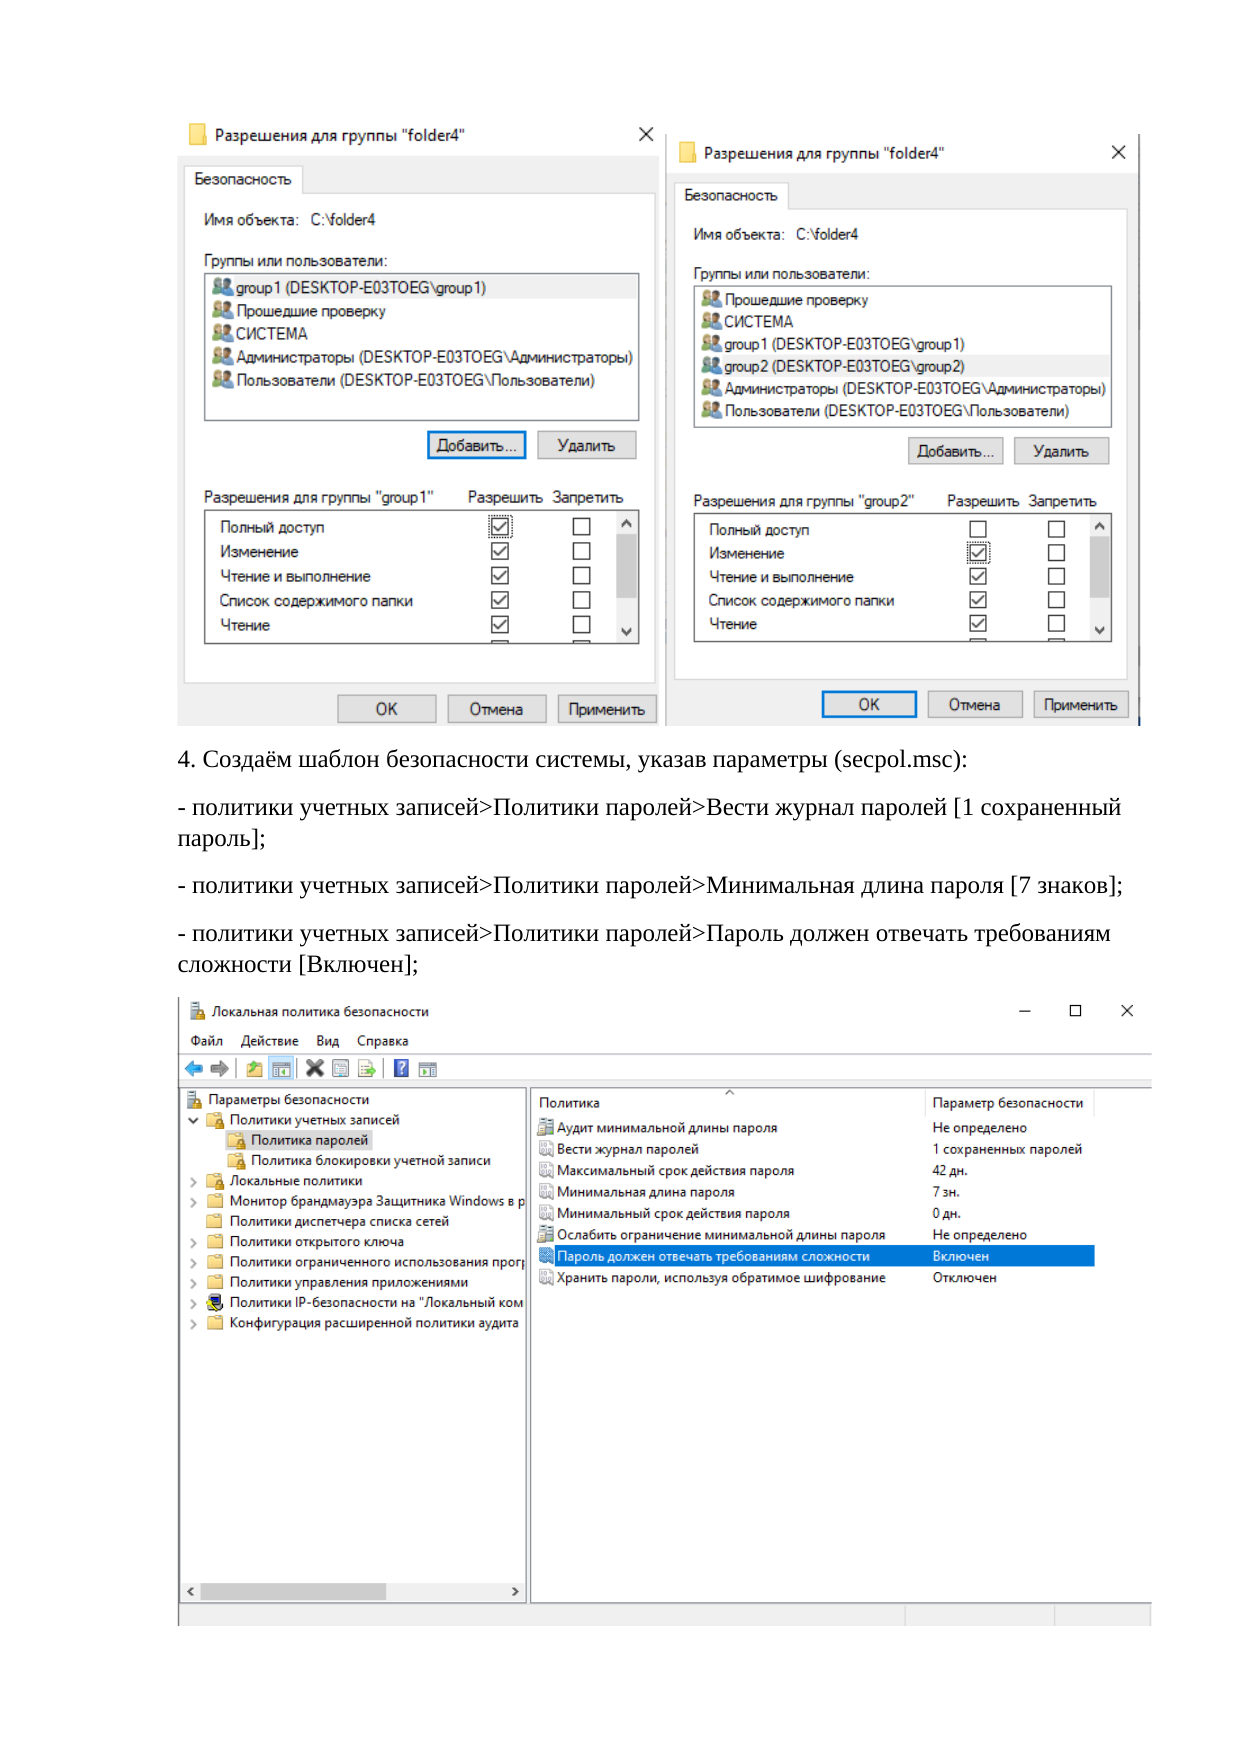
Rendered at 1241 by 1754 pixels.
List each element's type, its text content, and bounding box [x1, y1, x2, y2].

text - политики учетных записей>Политики паролей>Вести журнал паролей [1 сохраненный пароль]; [177, 792, 1152, 852]
picture [177, 997, 1152, 1626]
text - политики учетных записей>Политики паролей>Минимальная длина пароля [7 знаков]; [177, 871, 1152, 899]
text - политики учетных записей>Политики паролей>Пароль должен отвечать требованиям сложности [Включен]; [177, 918, 1152, 978]
picture [177, 118, 660, 726]
text 4. Создаём шаблон безопасности системы, указав параметры (secpol.msc): [177, 744, 1152, 773]
picture [665, 134, 1141, 726]
